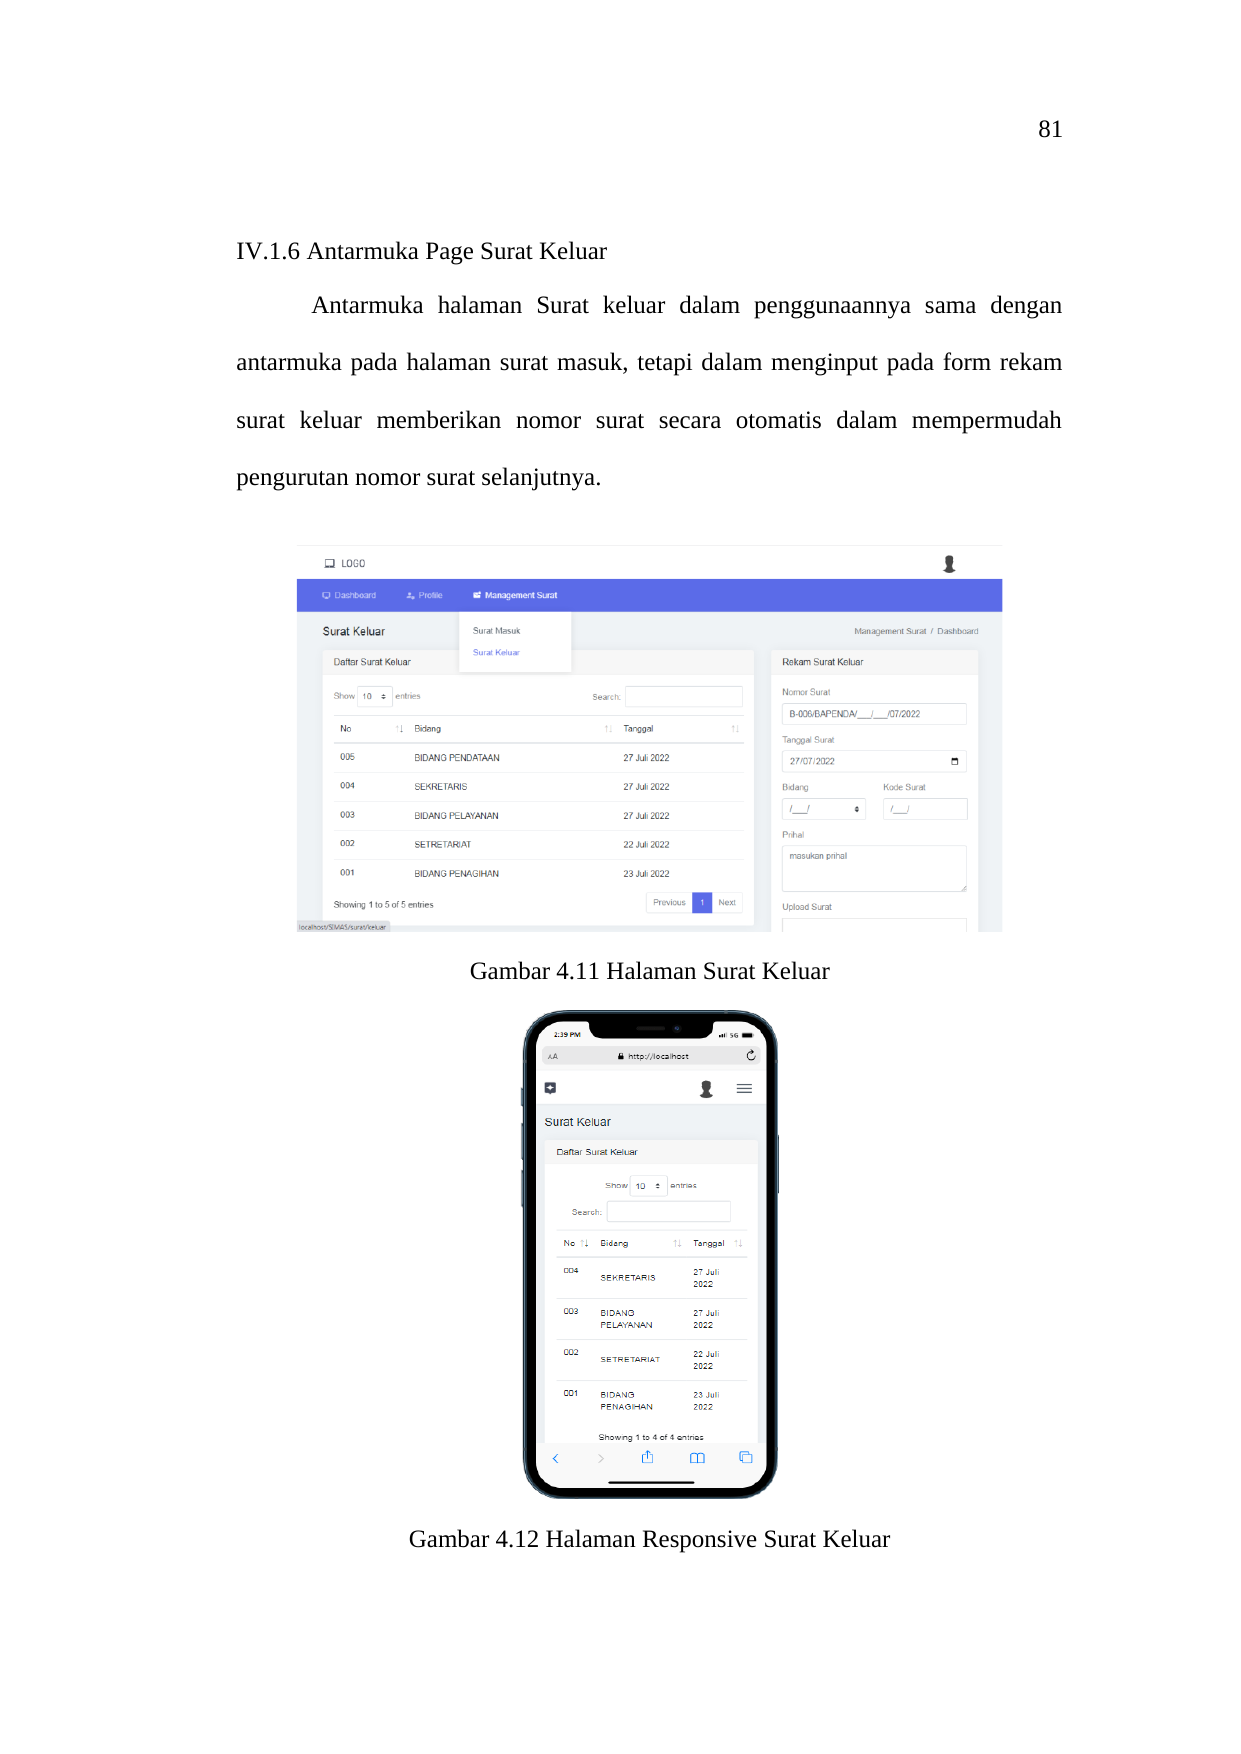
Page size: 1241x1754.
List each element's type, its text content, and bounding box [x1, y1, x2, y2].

text Antarmuka halaman Surat keluar dalam penggunaannya sama dengan antarmuka pada halaman surat masuk, tetapi dalam menginput pada form rekam surat keluar memberikan nomor surat secara otomatis dalam mempermudah pengurutan nomor surat selanjutnya. [236, 290, 1063, 491]
text Gambar 4.11 Halaman Surat Keluar [236, 956, 1063, 985]
picture [296, 545, 1003, 932]
text Gambar 4.12 Halaman Responsive Surat Keluar [236, 1524, 1063, 1553]
picture [520, 1010, 779, 1499]
subtitle Antarmuka Page Surat Keluar [236, 236, 1063, 265]
